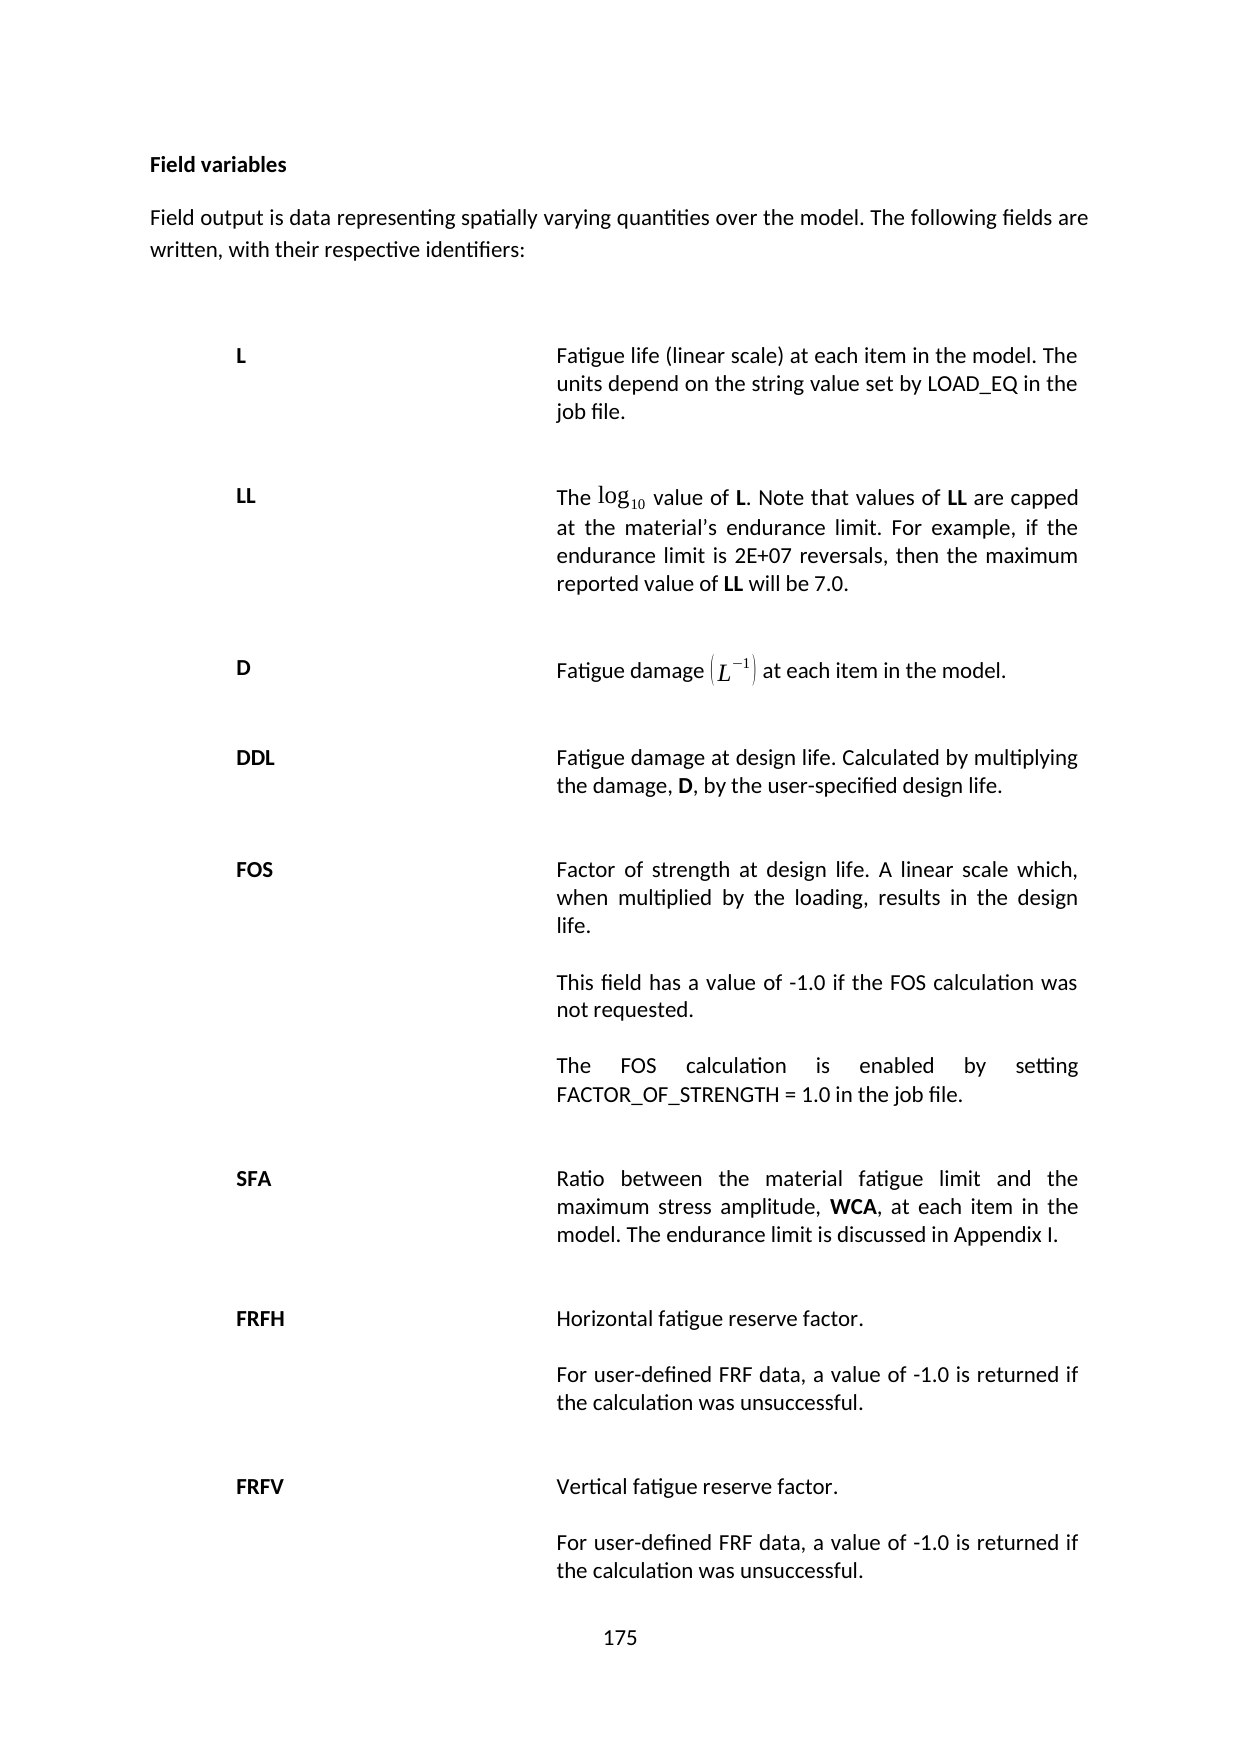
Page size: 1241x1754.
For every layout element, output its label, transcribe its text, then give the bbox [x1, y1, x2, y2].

text Field variables [150, 150, 1090, 178]
text Field output is data representing spatially varying quantities over the model. The following fields are written, with their respective identifiers: [150, 203, 1090, 263]
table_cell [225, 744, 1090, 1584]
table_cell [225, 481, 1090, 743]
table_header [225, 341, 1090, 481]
